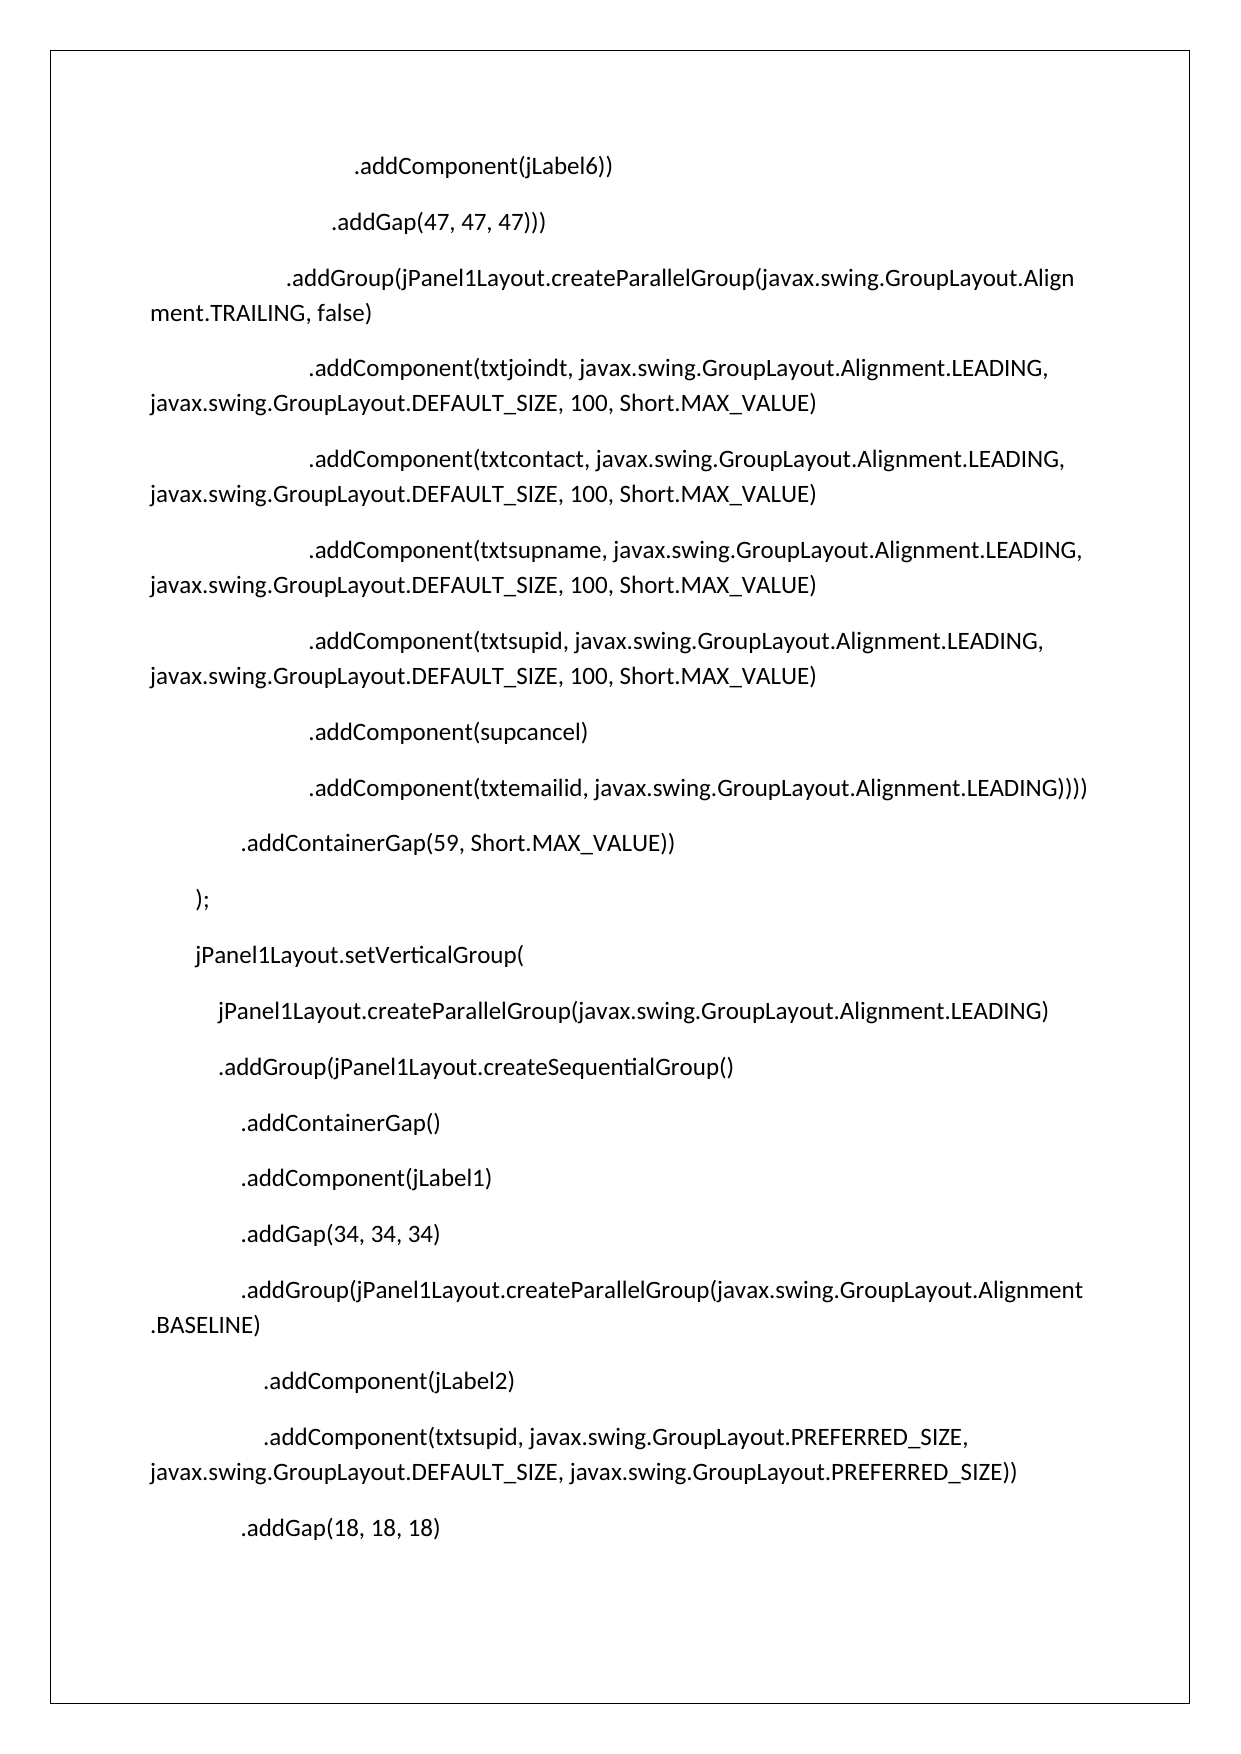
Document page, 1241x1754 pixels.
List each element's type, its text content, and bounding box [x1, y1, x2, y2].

text .addGroup(jPanel1Layout.createSequentialGroup() [150, 1051, 1090, 1081]
text .addComponent(jLabel2) [150, 1365, 1090, 1396]
text .addComponent(jLabel1) [150, 1162, 1090, 1193]
text .addComponent(txtcontact, javax.swing.GroupLayout.Alignment.LEADING, javax.swing.GroupLayout.DEFAULT_SIZE, 100, Short.MAX_VALUE) [150, 443, 1090, 509]
text .addContainerGap(59, Short.MAX_VALUE)) [150, 827, 1090, 858]
text .addGap(18, 18, 18) [150, 1512, 1090, 1542]
text .addGroup(jPanel1Layout.createParallelGroup(javax.swing.GroupLayout.Alignment.BASELINE) [150, 1274, 1090, 1340]
text .addGap(34, 34, 34) [150, 1218, 1090, 1249]
text .addComponent(txtsupid, javax.swing.GroupLayout.Alignment.LEADING, javax.swing.GroupLayout.DEFAULT_SIZE, 100, Short.MAX_VALUE) [150, 625, 1090, 691]
text ); [150, 883, 1090, 914]
text .addComponent(txtjoindt, javax.swing.GroupLayout.Alignment.LEADING, javax.swing.GroupLayout.DEFAULT_SIZE, 100, Short.MAX_VALUE) [150, 352, 1090, 418]
text .addComponent(txtsupid, javax.swing.GroupLayout.PREFERRED_SIZE, javax.swing.GroupLayout.DEFAULT_SIZE, javax.swing.GroupLayout.PREFERRED_SIZE)) [150, 1421, 1090, 1486]
text .addComponent(supcancel) [150, 716, 1090, 746]
text .addComponent(txtemailid, javax.swing.GroupLayout.Alignment.LEADING)))) [150, 772, 1090, 802]
text .addComponent(txtsupname, javax.swing.GroupLayout.Alignment.LEADING, javax.swing.GroupLayout.DEFAULT_SIZE, 100, Short.MAX_VALUE) [150, 534, 1090, 600]
text jPanel1Layout.createParallelGroup(javax.swing.GroupLayout.Alignment.LEADING) [150, 995, 1090, 1026]
text jPanel1Layout.setVerticalGroup( [150, 939, 1090, 970]
text .addGroup(jPanel1Layout.createParallelGroup(javax.swing.GroupLayout.Alignment.TRAILING, false) [150, 262, 1090, 327]
text .addComponent(jLabel6)) [150, 150, 1090, 181]
text .addContainerGap() [150, 1107, 1090, 1137]
text .addGap(47, 47, 47))) [150, 206, 1090, 236]
